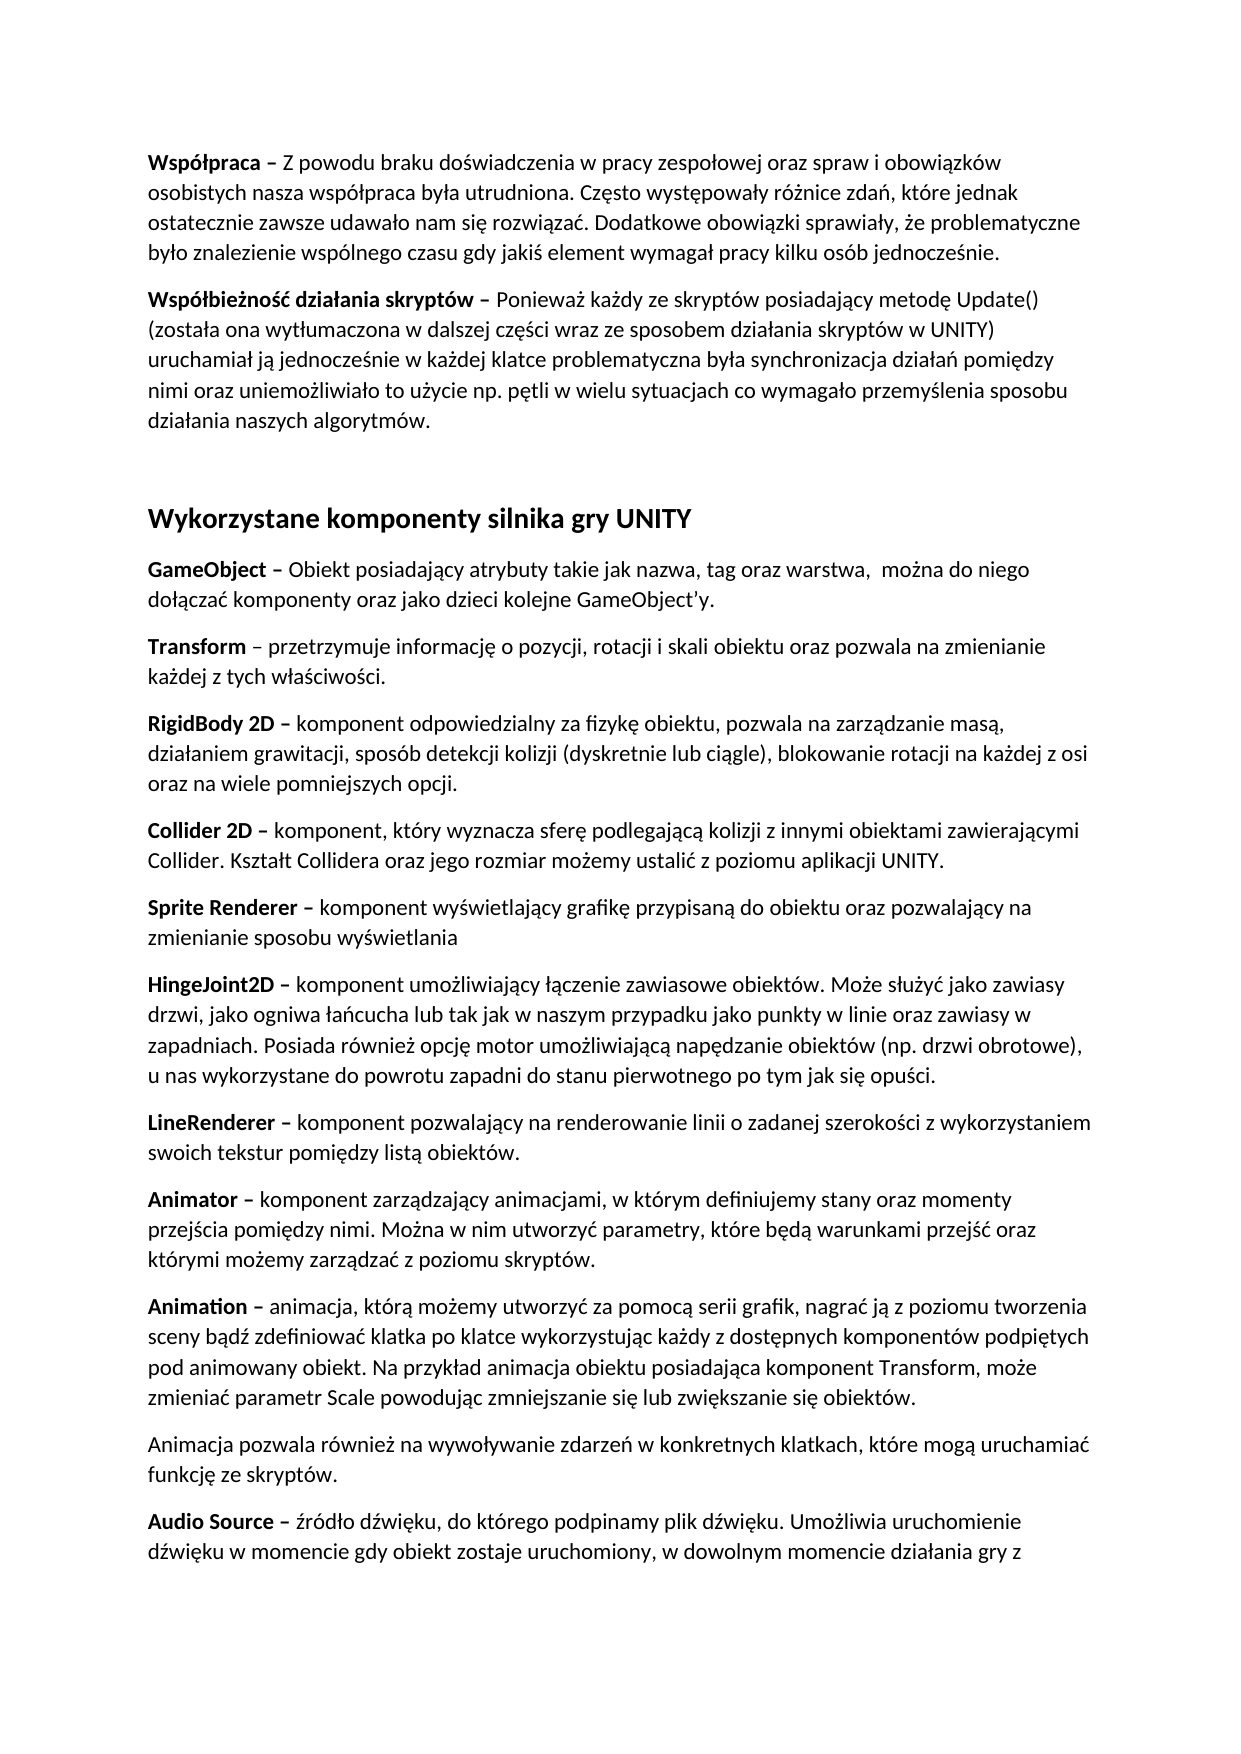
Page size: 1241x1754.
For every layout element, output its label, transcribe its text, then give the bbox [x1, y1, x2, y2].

text Collider 2D – komponent, który wyznacza sferę podlegającą kolizji z innymi obiektami zawierającymi Collider. Kształt Collidera oraz jego rozmiar możemy ustalić z poziomu aplikacji UNITY. [148, 816, 1093, 874]
text HingeJoint2D – komponent umożliwiający łączenie zawiasowe obiektów. Może służyć jako zawiasy drzwi, jako ogniwa łańcucha lub tak jak w naszym przypadku jako punkty w linie oraz zawiasy w zapadniach. Posiada również opcję motor umożliwiającą napędzanie obiektów (np. drzwi obrotowe), u nas wykorzystane do powrotu zapadni do stanu pierwotnego po tym jak się opuści. [148, 970, 1093, 1089]
text Transform – przetrzymuje informację o pozycji, rotacji i skali obiektu oraz pozwala na zmienianie każdej z tych właściwości. [148, 632, 1093, 690]
text Wykorzystane komponenty silnika gry UNITY [148, 500, 1093, 535]
text Animacja pozwala również na wywoływanie zdarzeń w konkretnych klatkach, które mogą uruchamiać funkcję ze skryptów. [148, 1430, 1093, 1488]
text RigidBody 2D – komponent odpowiedzialny za fizykę obiektu, pozwala na zarządzanie masą, działaniem grawitacji, sposób detekcji kolizji (dyskretnie lub ciągle), blokowanie rotacji na każdej z osi oraz na wiele pomniejszych opcji. [148, 709, 1093, 797]
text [148, 1507, 1093, 1565]
text Animator – komponent zarządzający animacjami, w którym definiujemy stany oraz momenty przejścia pomiędzy nimi. Można w nim utworzyć parametry, które będą warunkami przejść oraz którymi możemy zarządzać z poziomu skryptów. [148, 1185, 1093, 1273]
text Współpraca – Z powodu braku doświadczenia w pracy zespołowej oraz spraw i obowiązków osobistych nasza współpraca była utrudniona. Często występowały różnice zdań, które jednak ostatecznie zawsze udawało nam się rozwiązać. Dodatkowe obowiązki sprawiały, że problematyczne było znalezienie wspólnego czasu gdy jakiś element wymagał pracy kilku osób jednocześnie. [148, 148, 1093, 266]
text Sprite Renderer – komponent wyświetlający grafikę przypisaną do obiektu oraz pozwalający na zmienianie sposobu wyświetlania [148, 893, 1093, 952]
text Współbieżność działania skryptów – Ponieważ każdy ze skryptów posiadający metodę Update() (została ona wytłumaczona w dalszej części wraz ze sposobem działania skryptów w UNITY) uruchamiał ją jednocześnie w każdej klatce problematyczna była synchronizacja działań pomiędzy nimi oraz uniemożliwiało to użycie np. pętli w wielu sytuacjach co wymagało przemyślenia sposobu działania naszych algorytmów. [148, 285, 1093, 434]
text LineRenderer – komponent pozwalający na renderowanie linii o zadanej szerokości z wykorzystaniem swoich tekstur pomiędzy listą obiektów. [148, 1108, 1093, 1166]
text GameObject – Obiekt posiadający atrybuty takie jak nazwa, tag oraz warstwa, można do niego dołączać komponenty oraz jako dzieci kolejne GameObject’y. [148, 555, 1093, 613]
text Animation – animacja, którą możemy utworzyć za pomocą serii grafik, nagrać ją z poziomu tworzenia sceny bądź zdefiniować klatka po klatce wykorzystując każdy z dostępnych komponentów podpiętych pod animowany obiekt. Na przykład animacja obiektu posiadająca komponent Transform, może zmieniać parametr Scale powodując zmniejszanie się lub zwiększanie się obiektów. [148, 1292, 1093, 1411]
